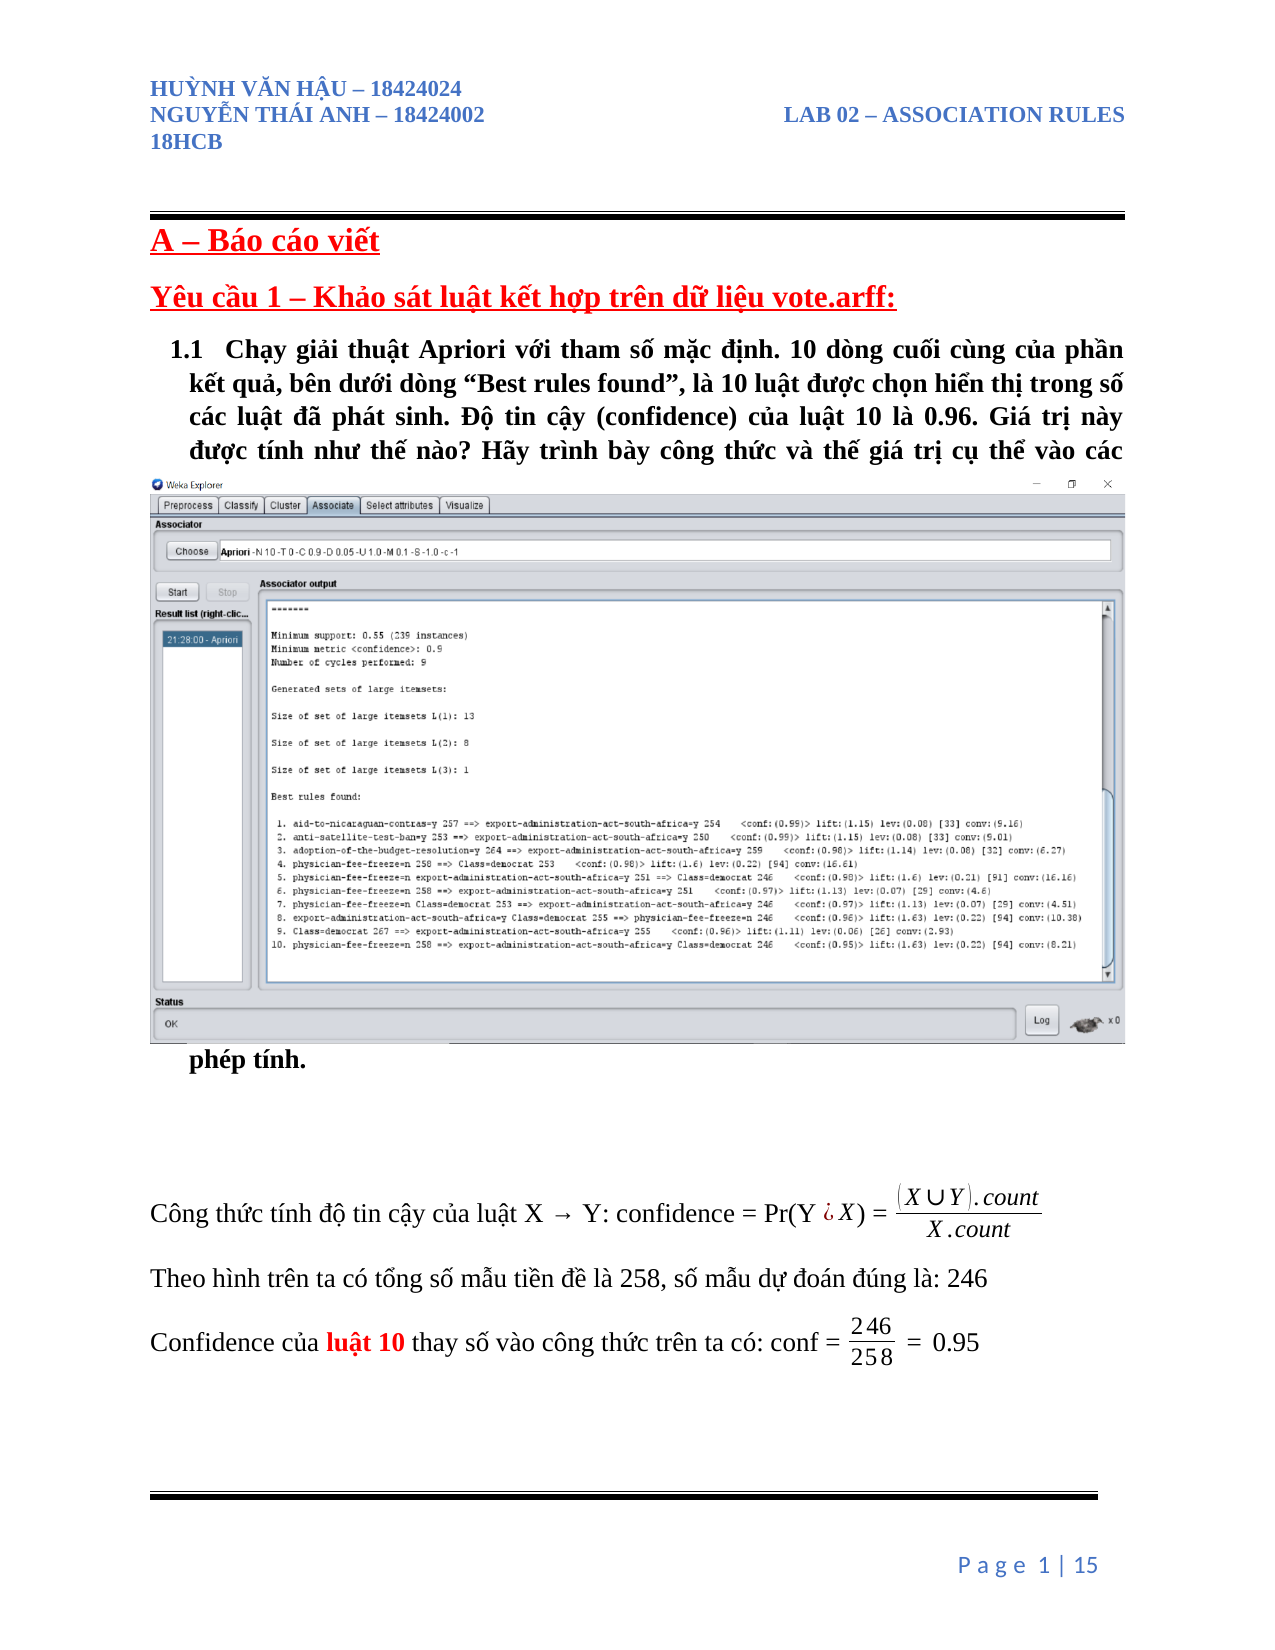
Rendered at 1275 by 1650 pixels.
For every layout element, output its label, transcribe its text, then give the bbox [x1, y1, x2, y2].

subtitle Chạy giải thuật Apriori với tham số mặc định. 10 dòng cuối cùng của phần kết quả, bên dưới dòng “Best rules found”, là 10 luật được chọn hiển thị trong số các luật đã phát sinh. Độ tin cậy (confidence) của luật 10 là 0.96. Giá trị này được tính như thế nào? Hãy trình bày công thức và thế giá trị cụ thể vào các phép tính. [169, 333, 1125, 475]
text A – Báo cáo viết [150, 220, 1125, 258]
text Yêu cầu 1 – Khảo sát luật kết hợp trên dữ liệu vote.arff: [150, 278, 1125, 314]
text Confidence của luật 10 thay số vào công thức trên ta có: conf = = 0.95 [150, 1313, 1125, 1372]
subtitle Chạy giải thuật Apriori với tham số mặc định. 10 dòng cuối cùng của phần kết quả, bên dưới dòng “Best rules found”, là 10 luật được chọn hiển thị trong số các luật đã phát sinh. Độ tin cậy (confidence) của luật 10 là 0.96. Giá trị này được tính như thế nào? Hãy trình bày công thức và thế giá trị cụ thể vào các phép tính. [169, 1044, 1125, 1074]
text Theo hình trên ta có tổng số mẫu tiền đề là 258, số mẫu dự đoán đúng là: 246 [150, 1262, 1125, 1293]
picture [150, 475, 1125, 1044]
text Công thức tính độ tin cậy của luật X Y: confidence = Pr(Y ) = [150, 1181, 1125, 1243]
